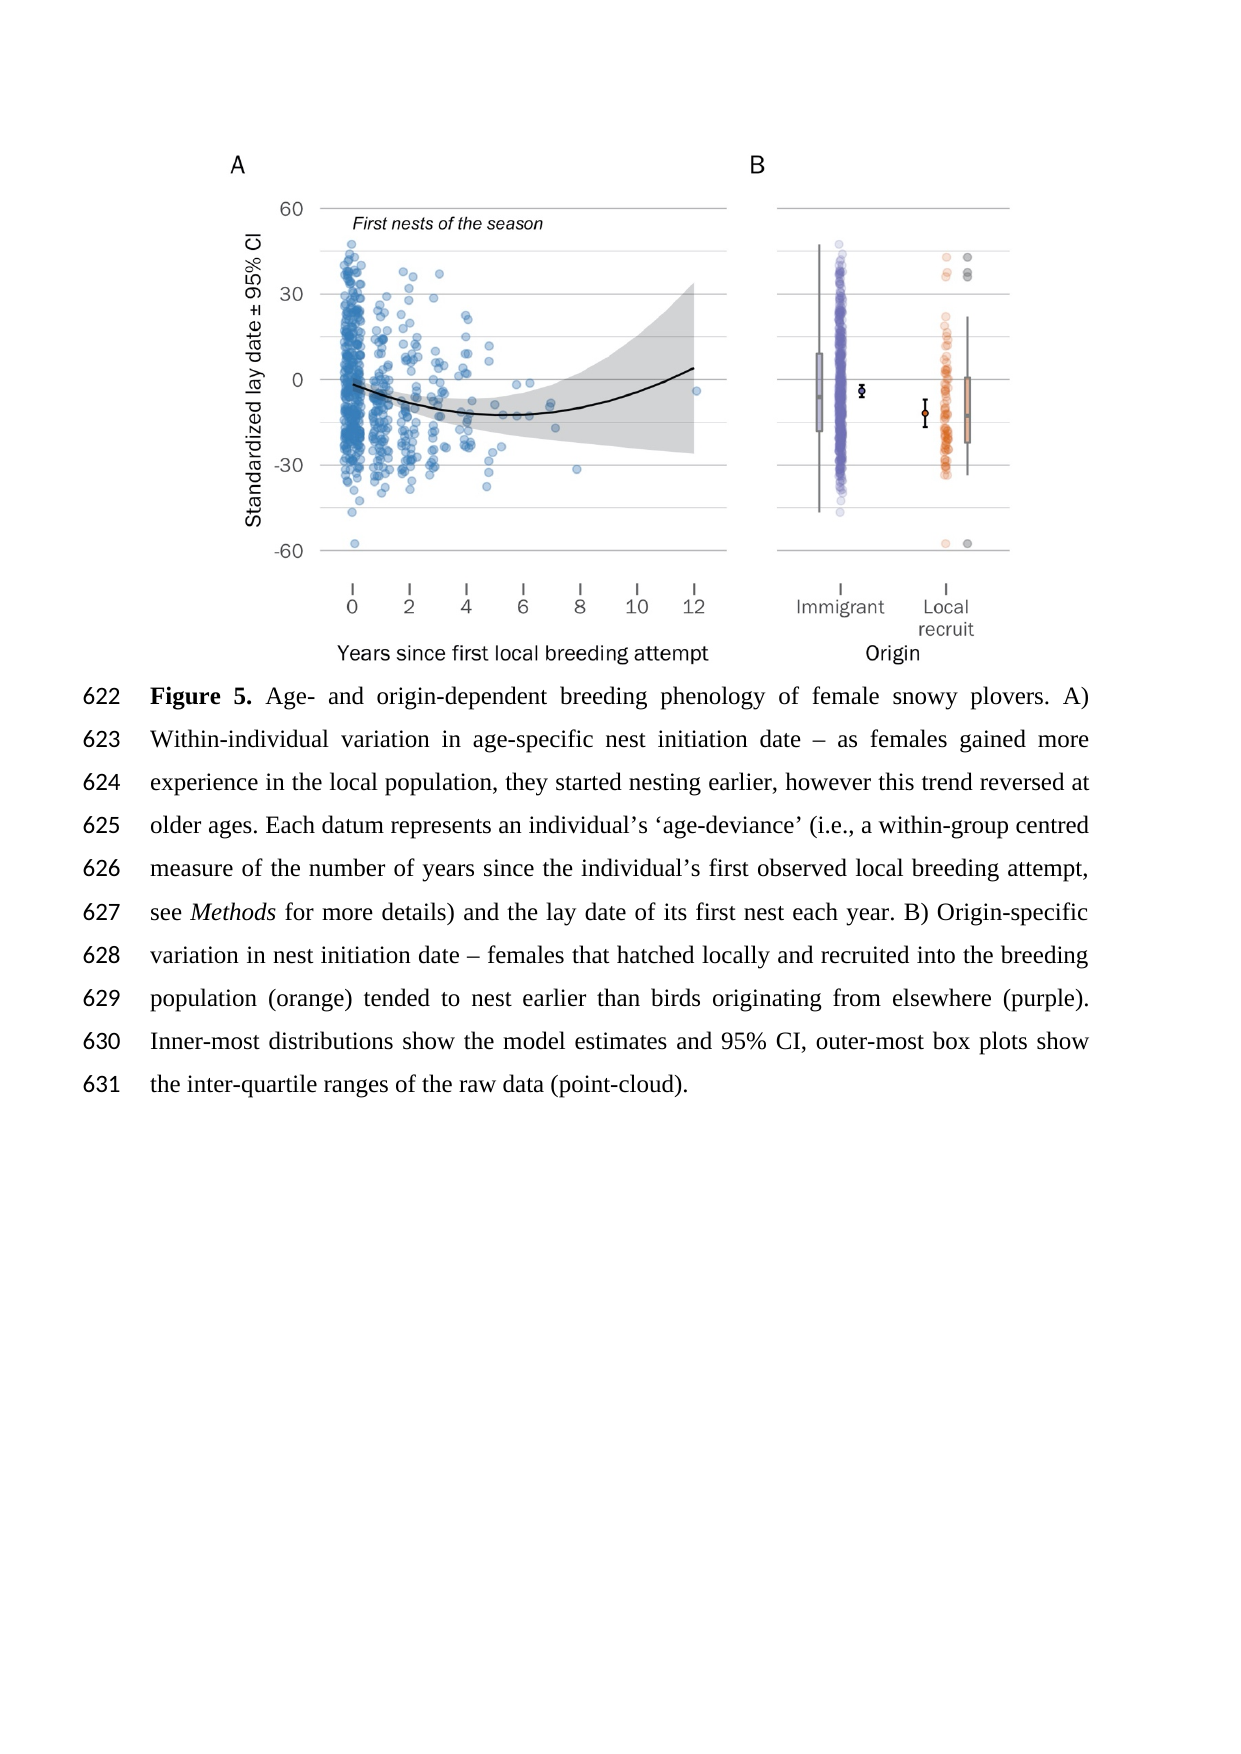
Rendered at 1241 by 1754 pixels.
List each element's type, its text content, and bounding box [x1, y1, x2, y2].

picture [177, 150, 1063, 667]
